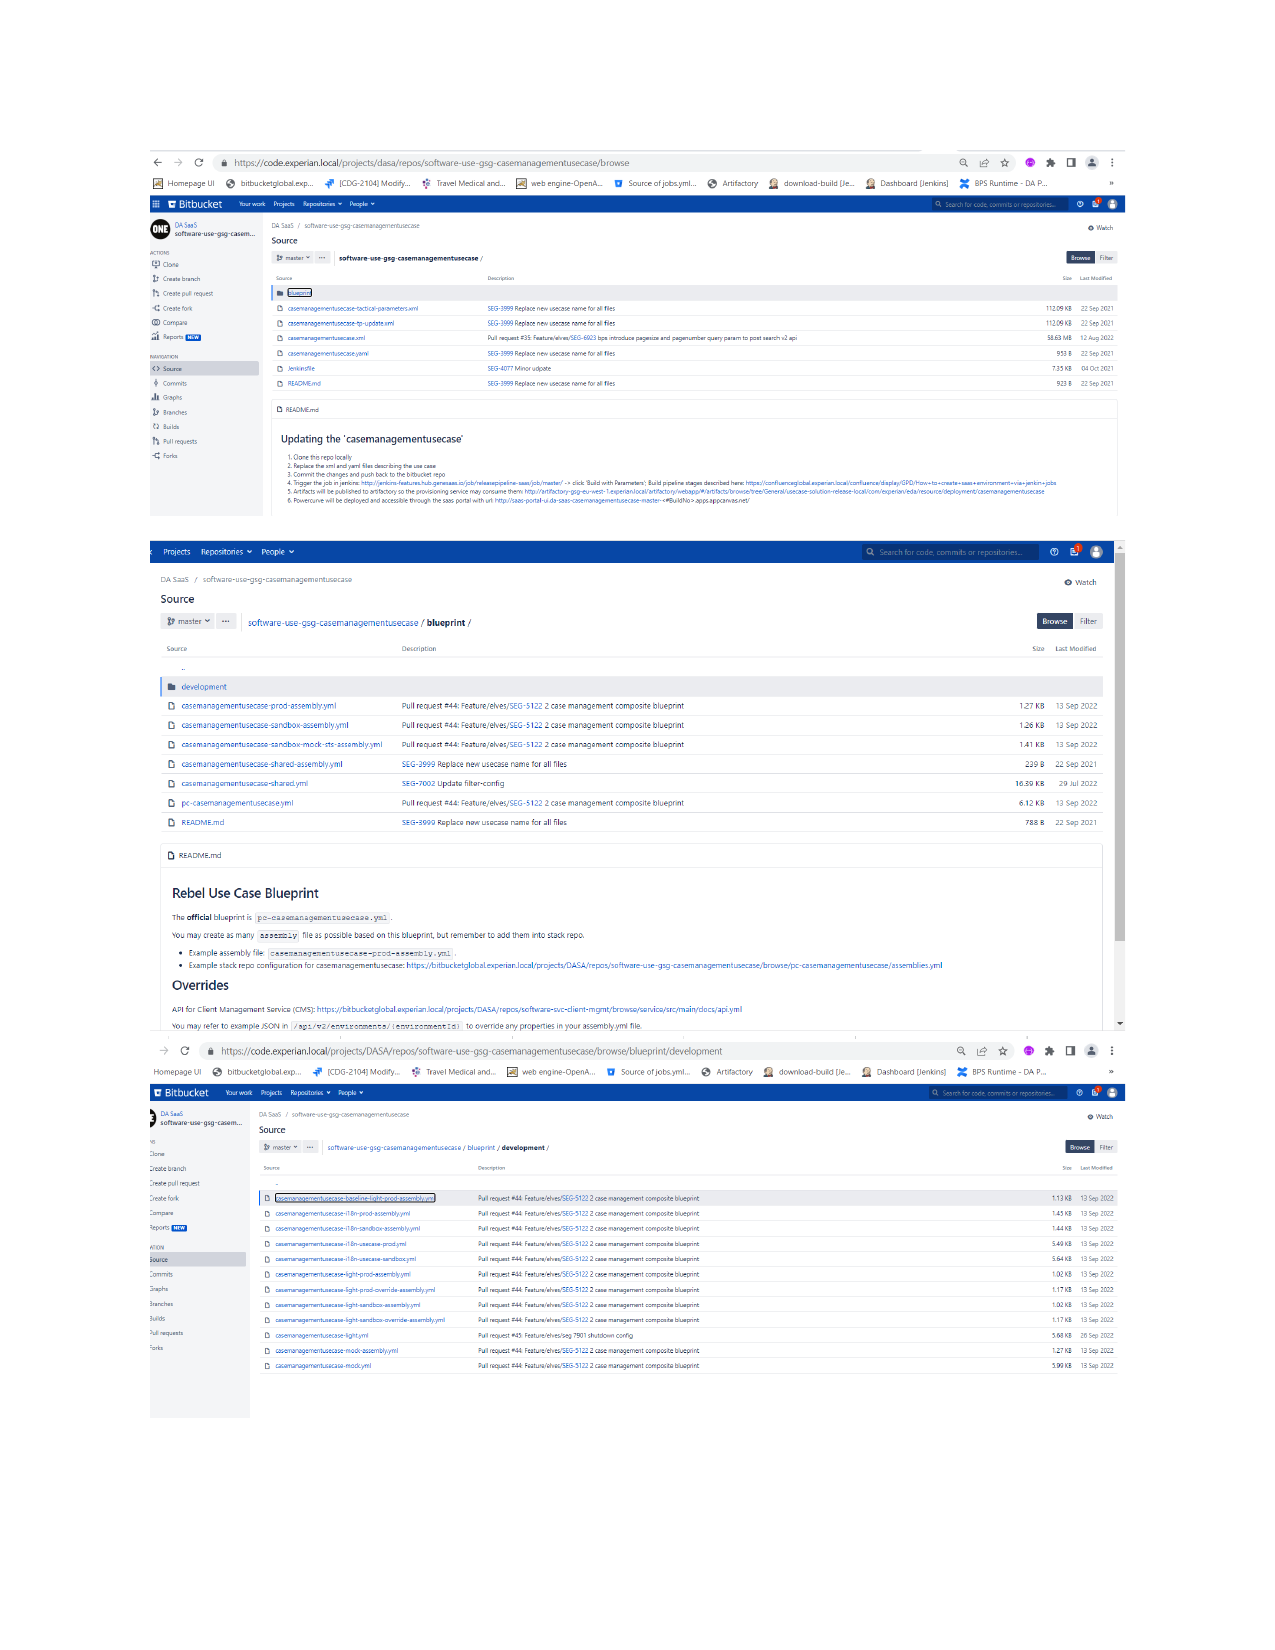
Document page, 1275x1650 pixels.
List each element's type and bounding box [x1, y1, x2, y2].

picture [150, 150, 1125, 516]
picture [150, 1040, 1125, 1418]
picture [150, 534, 1125, 1039]
